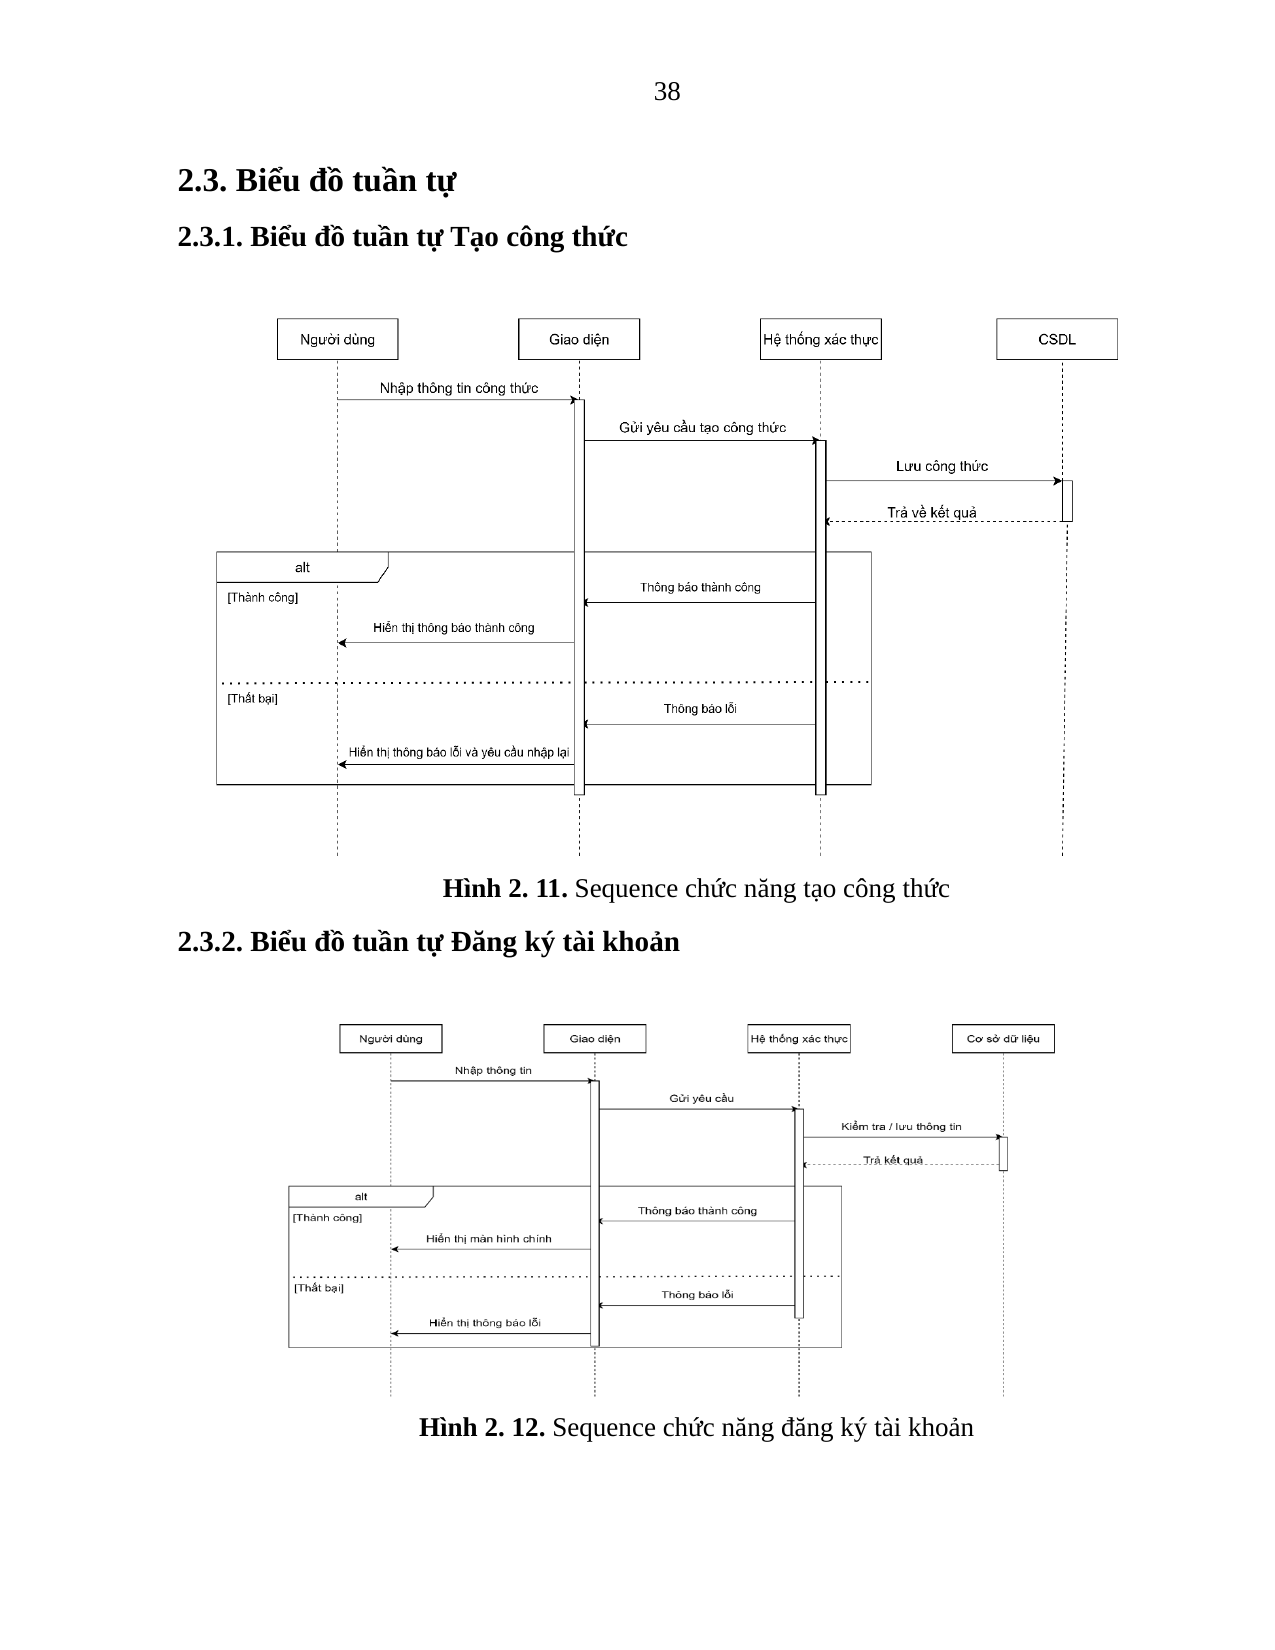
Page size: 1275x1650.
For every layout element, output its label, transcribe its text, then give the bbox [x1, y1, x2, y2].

subtitle 2.3.1. Biểu đồ tuần tự Tạo công thức [177, 219, 1157, 252]
subtitle 2.3.2. Biểu đồ tuần tự Đăng ký tài khoản [177, 924, 1157, 958]
subtitle 2.3. Biểu đồ tuần tự [177, 160, 1157, 198]
picture [271, 1017, 1063, 1405]
text Hình 2. 12. Sequence chức năng đăng ký tài khoản [177, 1411, 1157, 1442]
text Hình 2. 11. Sequence chức năng tạo công thức [177, 872, 1157, 903]
picture [206, 308, 1128, 867]
